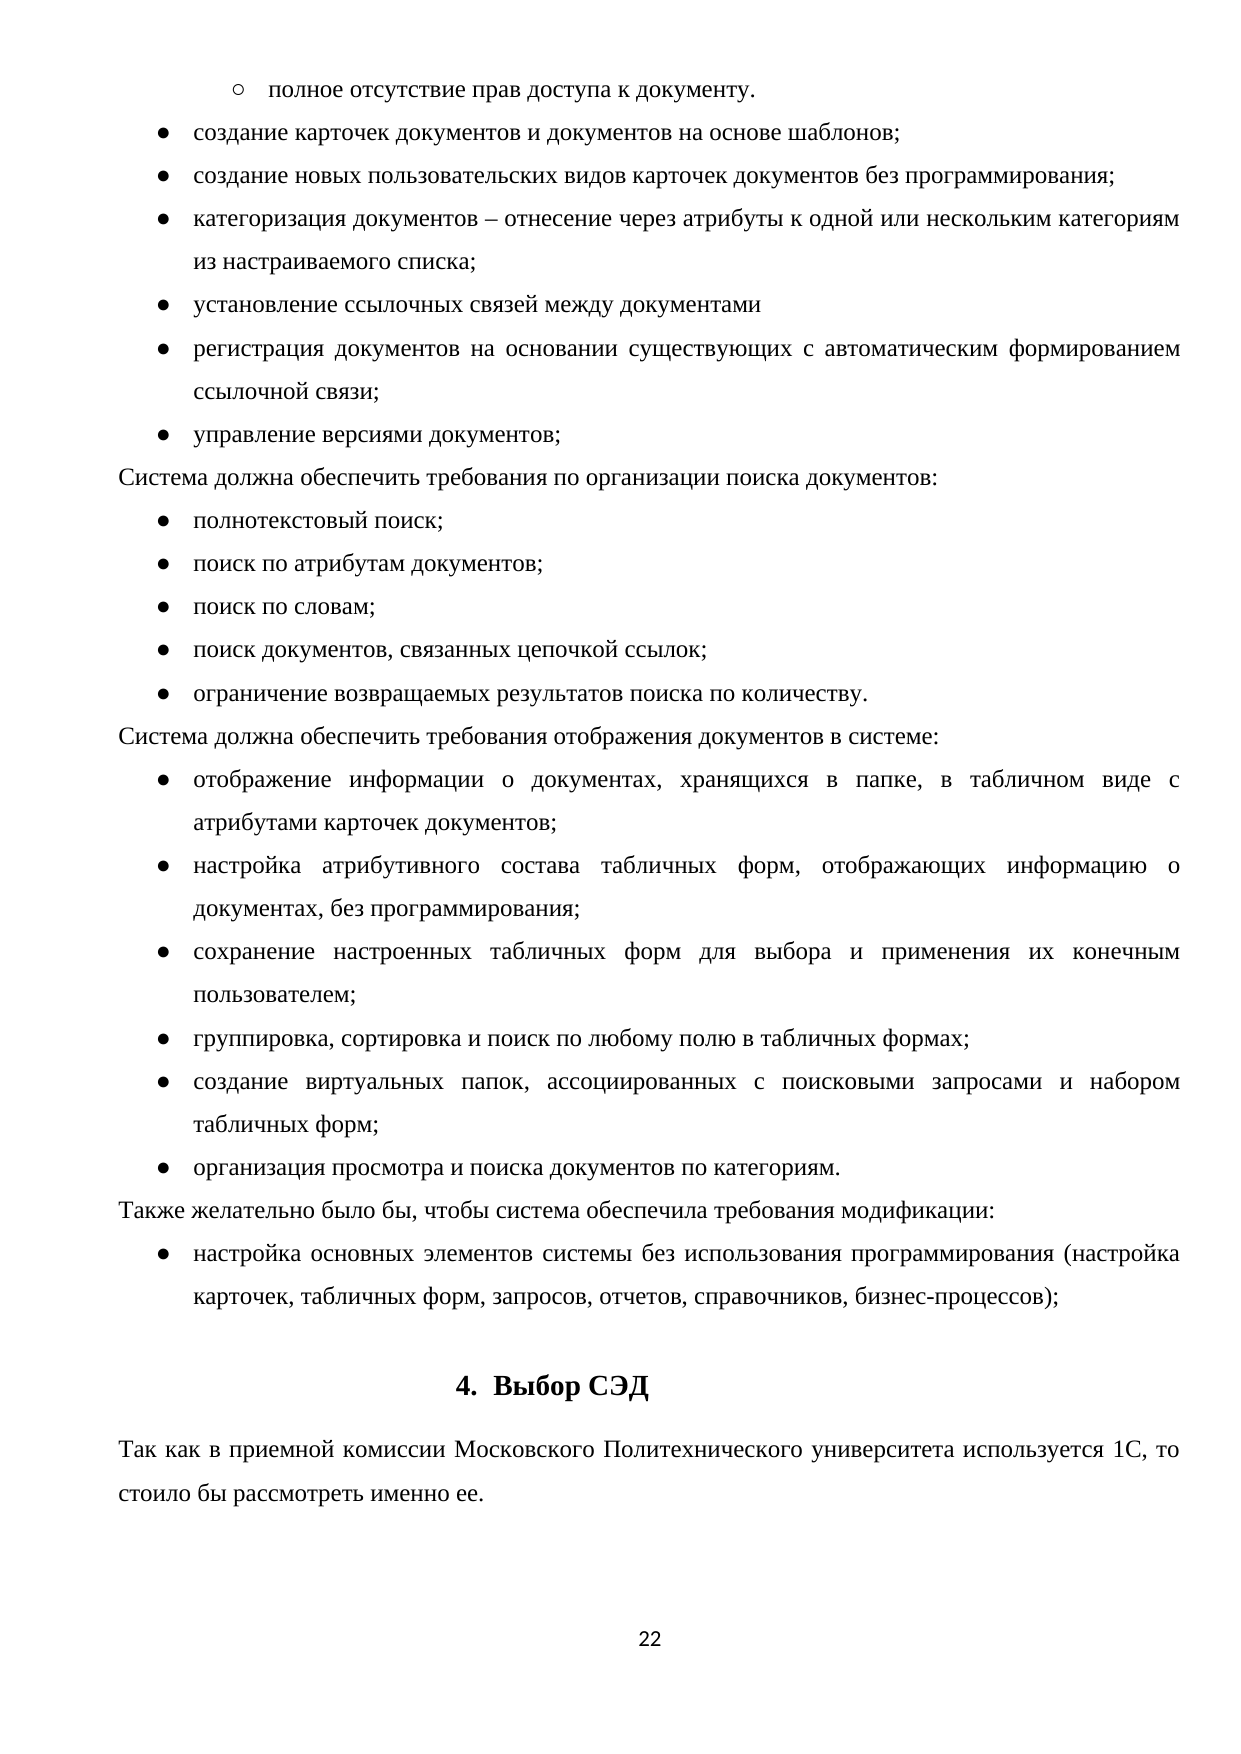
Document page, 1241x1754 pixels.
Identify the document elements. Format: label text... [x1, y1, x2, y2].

list настройка атрибутивного состава табличных форм, отображающих информацию о документах, без программирования; [156, 850, 1181, 922]
list настройка основных элементов системы без использования программирования (настройка карточек, табличных форм, запросов, отчетов, справочников, бизнес-процессов); [156, 1238, 1181, 1310]
list создание карточек документов и документов на основе шаблонов; [156, 117, 1181, 146]
list полное отсутствие прав доступа к документу. [231, 74, 1181, 103]
list поиск документов, связанных цепочкой ссылок; [156, 634, 1181, 663]
list регистрация документов на основании существующих с автоматическим формированием ссылочной связи; [156, 333, 1181, 404]
text Также желательно было бы, чтобы система обеспечила требования модификации: [118, 1195, 1181, 1224]
text Система должна обеспечить требования по организации поиска документов: [118, 462, 1181, 491]
list управление версиями документов; [156, 419, 1181, 448]
list установление ссылочных связей между документами [156, 289, 1181, 318]
list ограничение возвращаемых результатов поиска по количеству. [156, 678, 1181, 706]
list категоризация документов – отнесение через атрибуты к одной или нескольким категориям из настраиваемого списка; [156, 203, 1181, 275]
list Выбор СЭД [456, 1368, 1181, 1401]
list полнотекстовый поиск; [156, 505, 1181, 534]
list отображение информации о документах, хранящихся в папке, в табличном виде с атрибутами карточек документов; [156, 764, 1181, 836]
list группировка, сортировка и поиск по любому полю в табличных формах; [156, 1023, 1181, 1051]
list организация просмотра и поиска документов по категориям. [156, 1152, 1181, 1181]
list поиск по атрибутам документов; [156, 548, 1181, 577]
list создание новых пользовательских видов карточек документов без программирования; [156, 160, 1181, 189]
list поиск по словам; [156, 591, 1181, 620]
list создание виртуальных папок, ассоциированных с поисковыми запросами и набором табличных форм; [156, 1066, 1181, 1138]
text Система должна обеспечить требования отображения документов в системе: [118, 721, 1181, 749]
list сохранение настроенных табличных форм для выбора и применения их конечным пользователем; [156, 936, 1181, 1008]
text Так как в приемной комиссии Московского Политехнического университета используется 1С, то стоило бы рассмотреть именно ее. [118, 1434, 1181, 1506]
